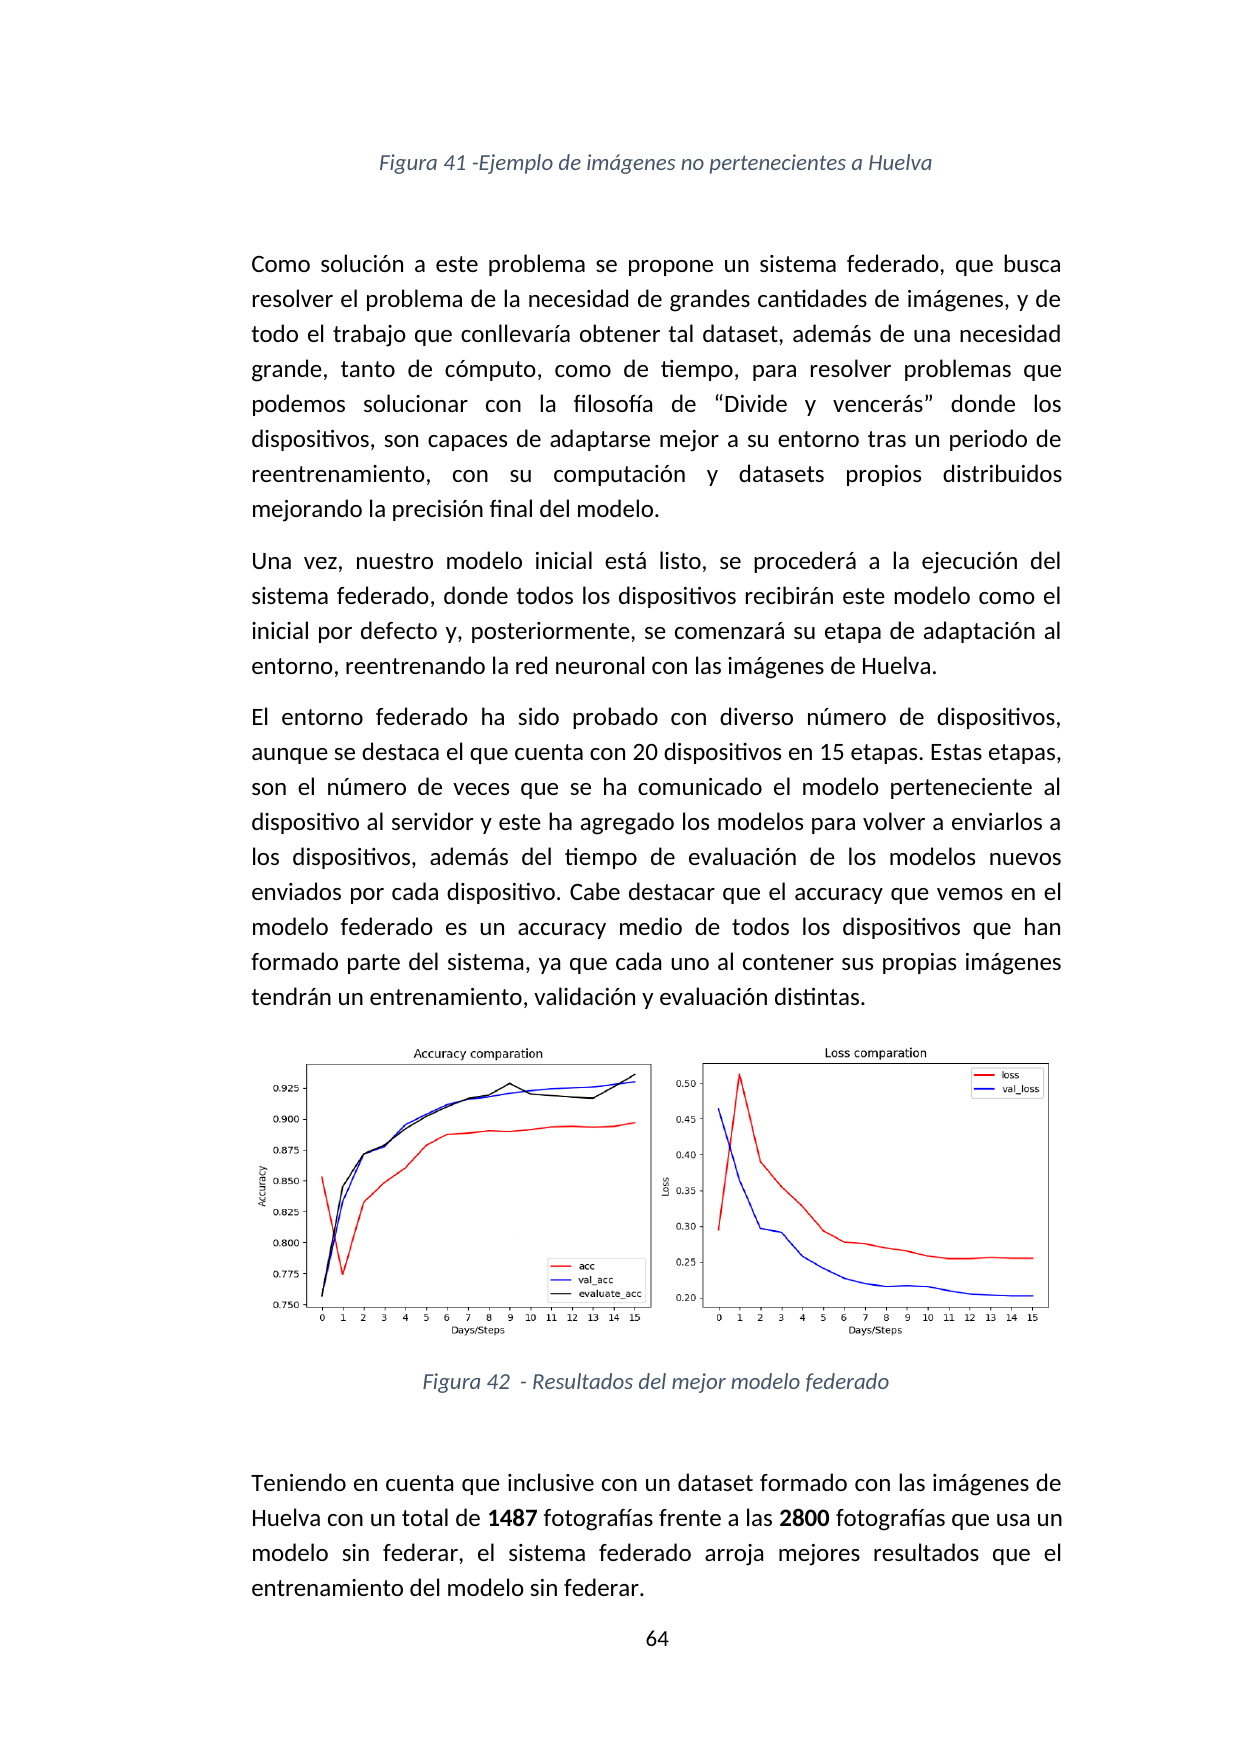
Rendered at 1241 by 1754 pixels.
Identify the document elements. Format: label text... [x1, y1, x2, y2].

text Como solución a este problema se propone un sistema federado, que busca resolver el problema de la necesidad de grandes cantidades de imágenes, y de todo el trabajo que conllevaría obtener tal dataset, además de una necesidad grande, tanto de cómputo, como de tiempo, para resolver problemas que podemos solucionar con la filosofía de “Divide y vencerás” donde los dispositivos, son capaces de adaptarse mejor a su entorno tras un periodo de reentrenamiento, con su computación y datasets propios distribuidos mejorando la precisión final del modelo. [251, 248, 1063, 524]
text Una vez, nuestro modelo inicial está listo, se procederá a la ejecución del sistema federado, donde todos los dispositivos recibirán este modelo como el inicial por defecto y, posteriormente, se comenzará su etapa de adaptación al entorno, reentrenando la red neuronal con las imágenes de Huelva. [251, 545, 1063, 680]
picture [251, 1036, 1057, 1345]
text El entorno federado ha sido probado con diverso número de dispositivos, aunque se destaca el que cuenta con 20 dispositivos en 15 etapas. Estas etapas, son el número de veces que se ha comunicado el modelo perteneciente al dispositivo al servidor y este ha agregado los modelos para volver a enviarlos a los dispositivos, además del tiempo de evaluación de los modelos nuevos enviados por cada dispositivo. Cabe destacar que el accuracy que vemos en el modelo federado es un accuracy medio de todos los dispositivos que han formado parte del sistema, ya que cada uno al contener sus propias imágenes tendrán un entrenamiento, validación y evaluación distintas. [251, 701, 1063, 1012]
text Teniendo en cuenta que inclusive con un dataset formado con las imágenes de Huelva con un total de 1487 fotografías frente a las 2800 fotografías que usa un modelo sin federar, el sistema federado arroja mejores resultados que el entrenamiento del modelo sin federar. [251, 1467, 1063, 1603]
text Figura 41 -Ejemplo de imágenes no pertenecientes a Huelva [251, 148, 1063, 176]
